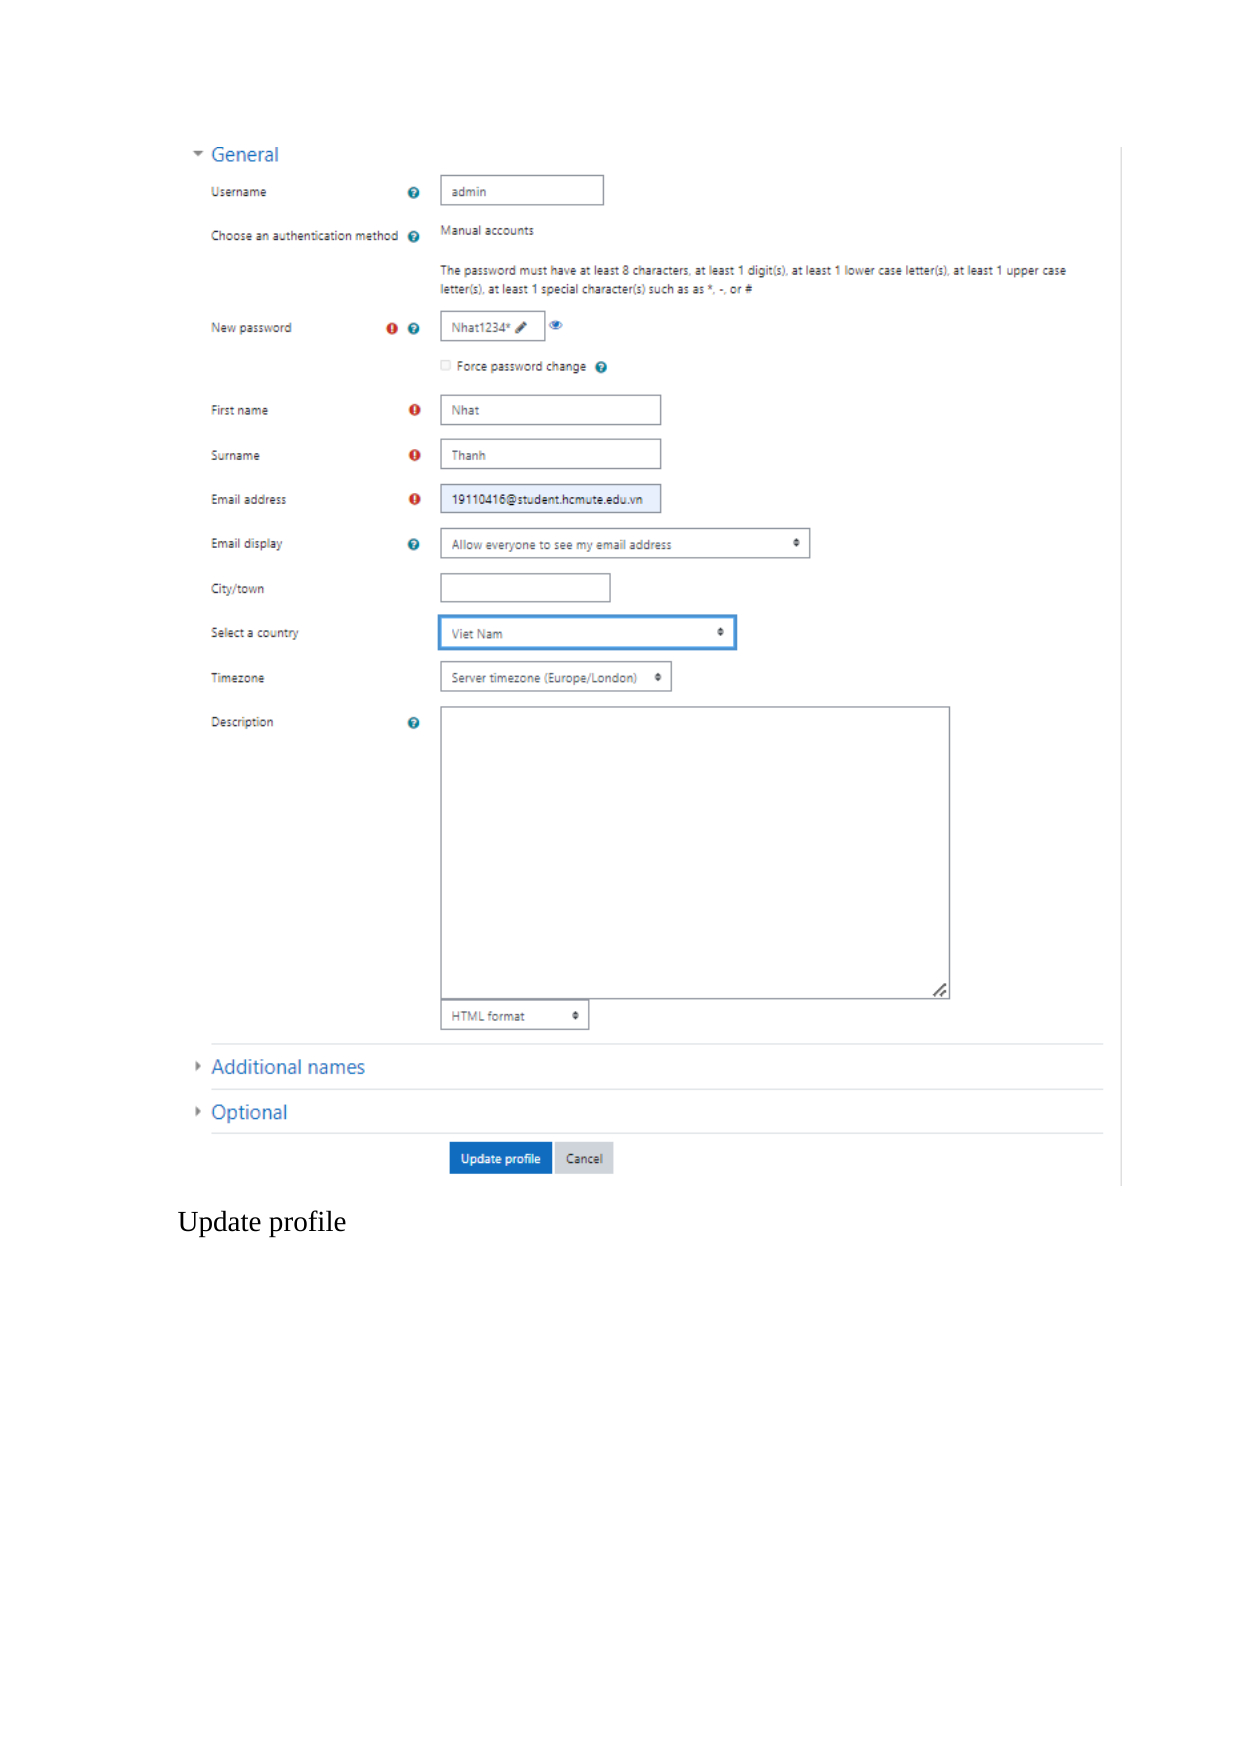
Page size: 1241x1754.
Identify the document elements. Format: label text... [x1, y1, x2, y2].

picture [177, 147, 1122, 1186]
text Update profile [177, 1204, 1122, 1238]
